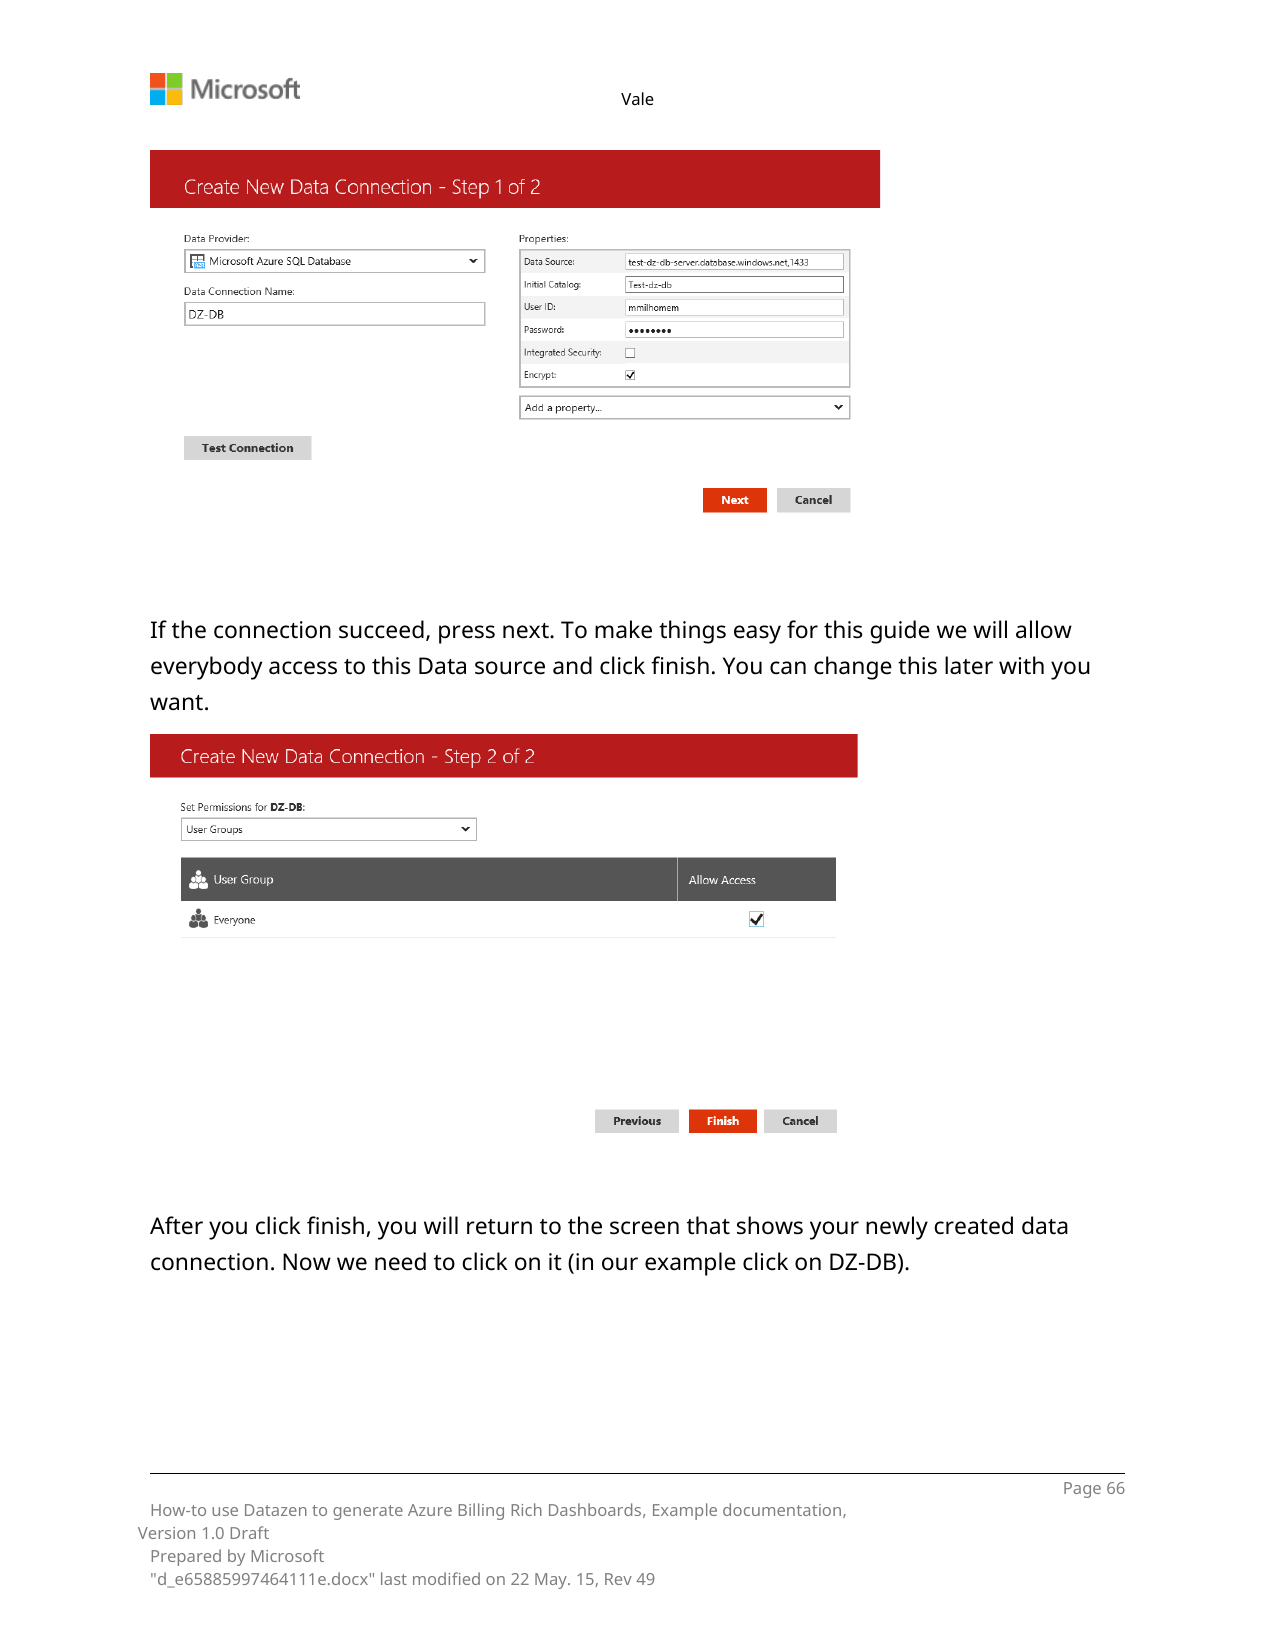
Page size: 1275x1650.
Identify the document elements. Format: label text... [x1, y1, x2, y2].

picture [150, 73, 300, 106]
text If the connection succeed, press next. To make things easy for this guide we will allow everybody access to this Data source and click finish. You can change this later with you want. [150, 614, 1125, 717]
picture [150, 150, 880, 549]
picture [150, 734, 858, 1144]
text After you click finish, you will return to the screen that shows your newly created data connection. Now we need to click on it (in our example click on DZ-DB). [150, 1210, 1125, 1277]
